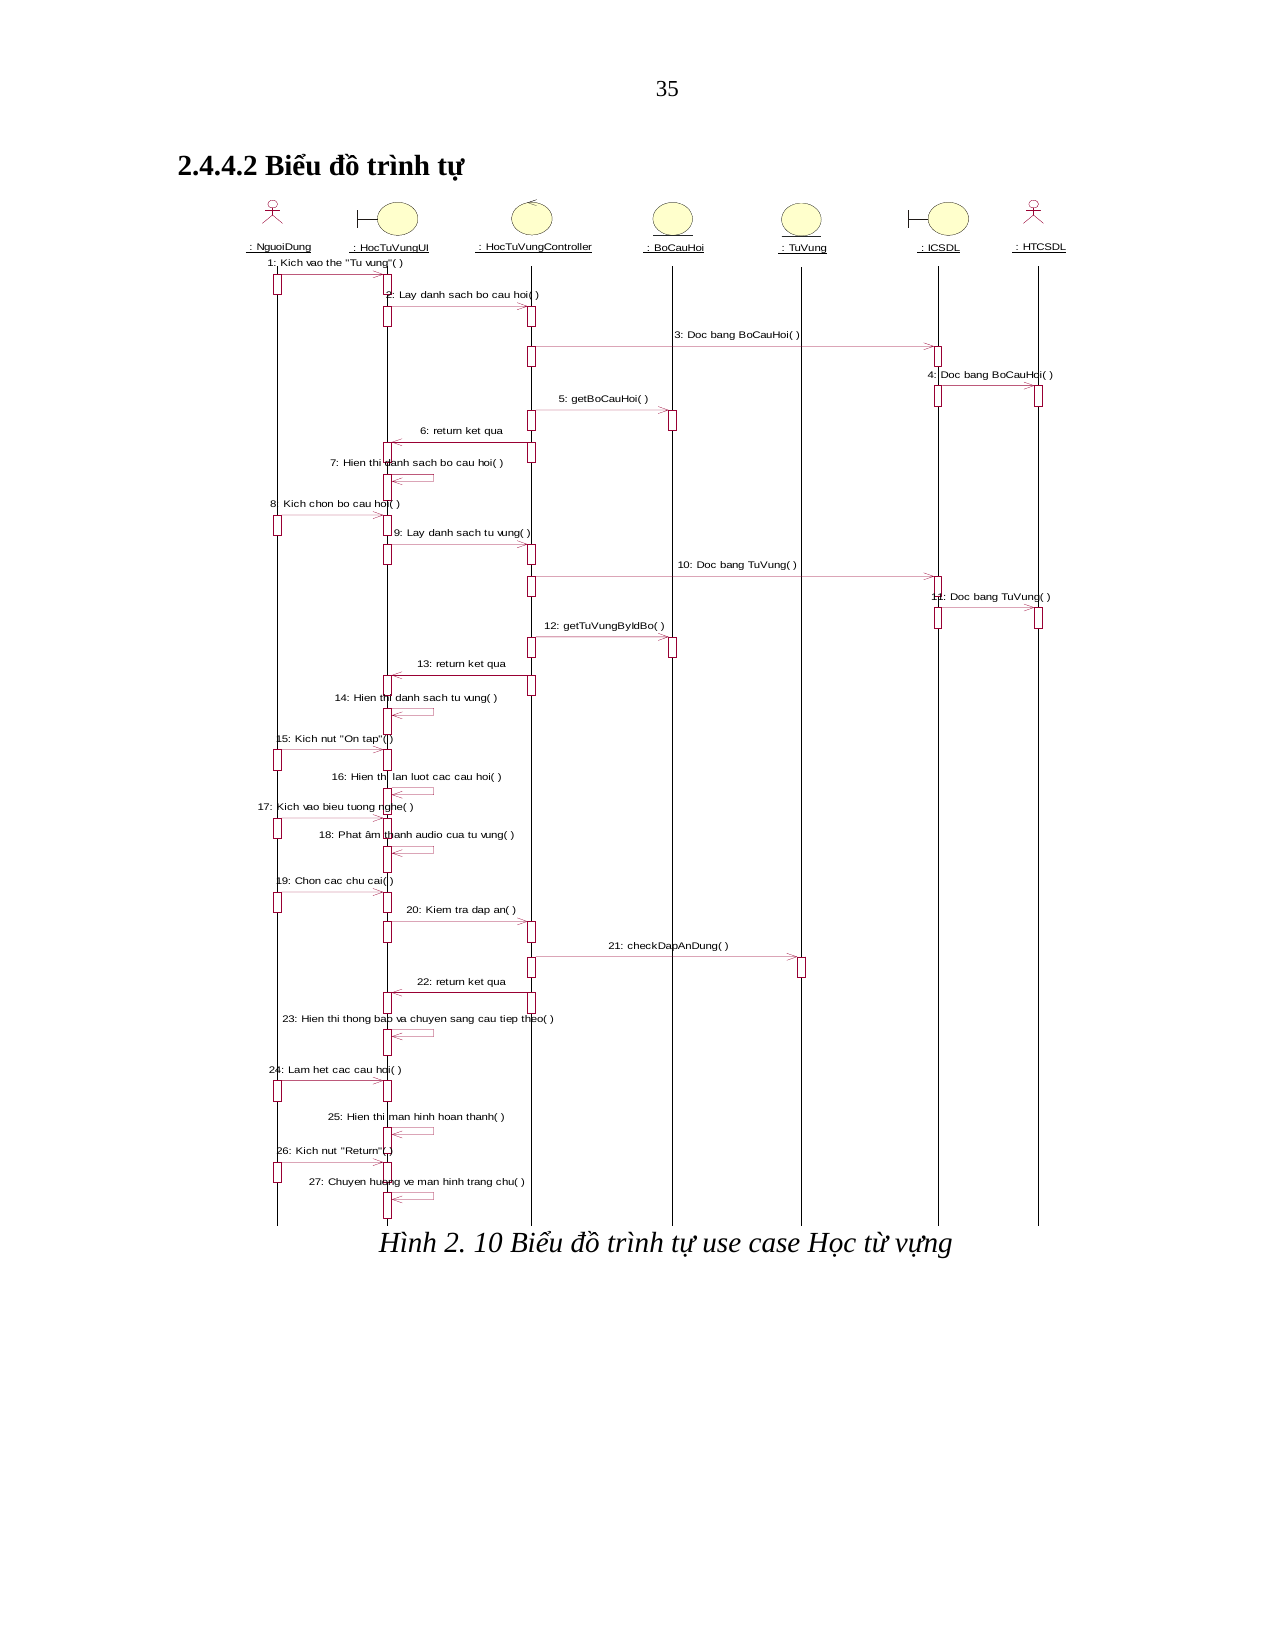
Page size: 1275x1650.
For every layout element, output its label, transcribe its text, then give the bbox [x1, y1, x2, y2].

text Hình 2. 10 Biểu đồ trình tự use case Học từ vựng [177, 1225, 1157, 1259]
subtitle 2.4.4.2 Biểu đồ trình tự [177, 148, 1157, 181]
